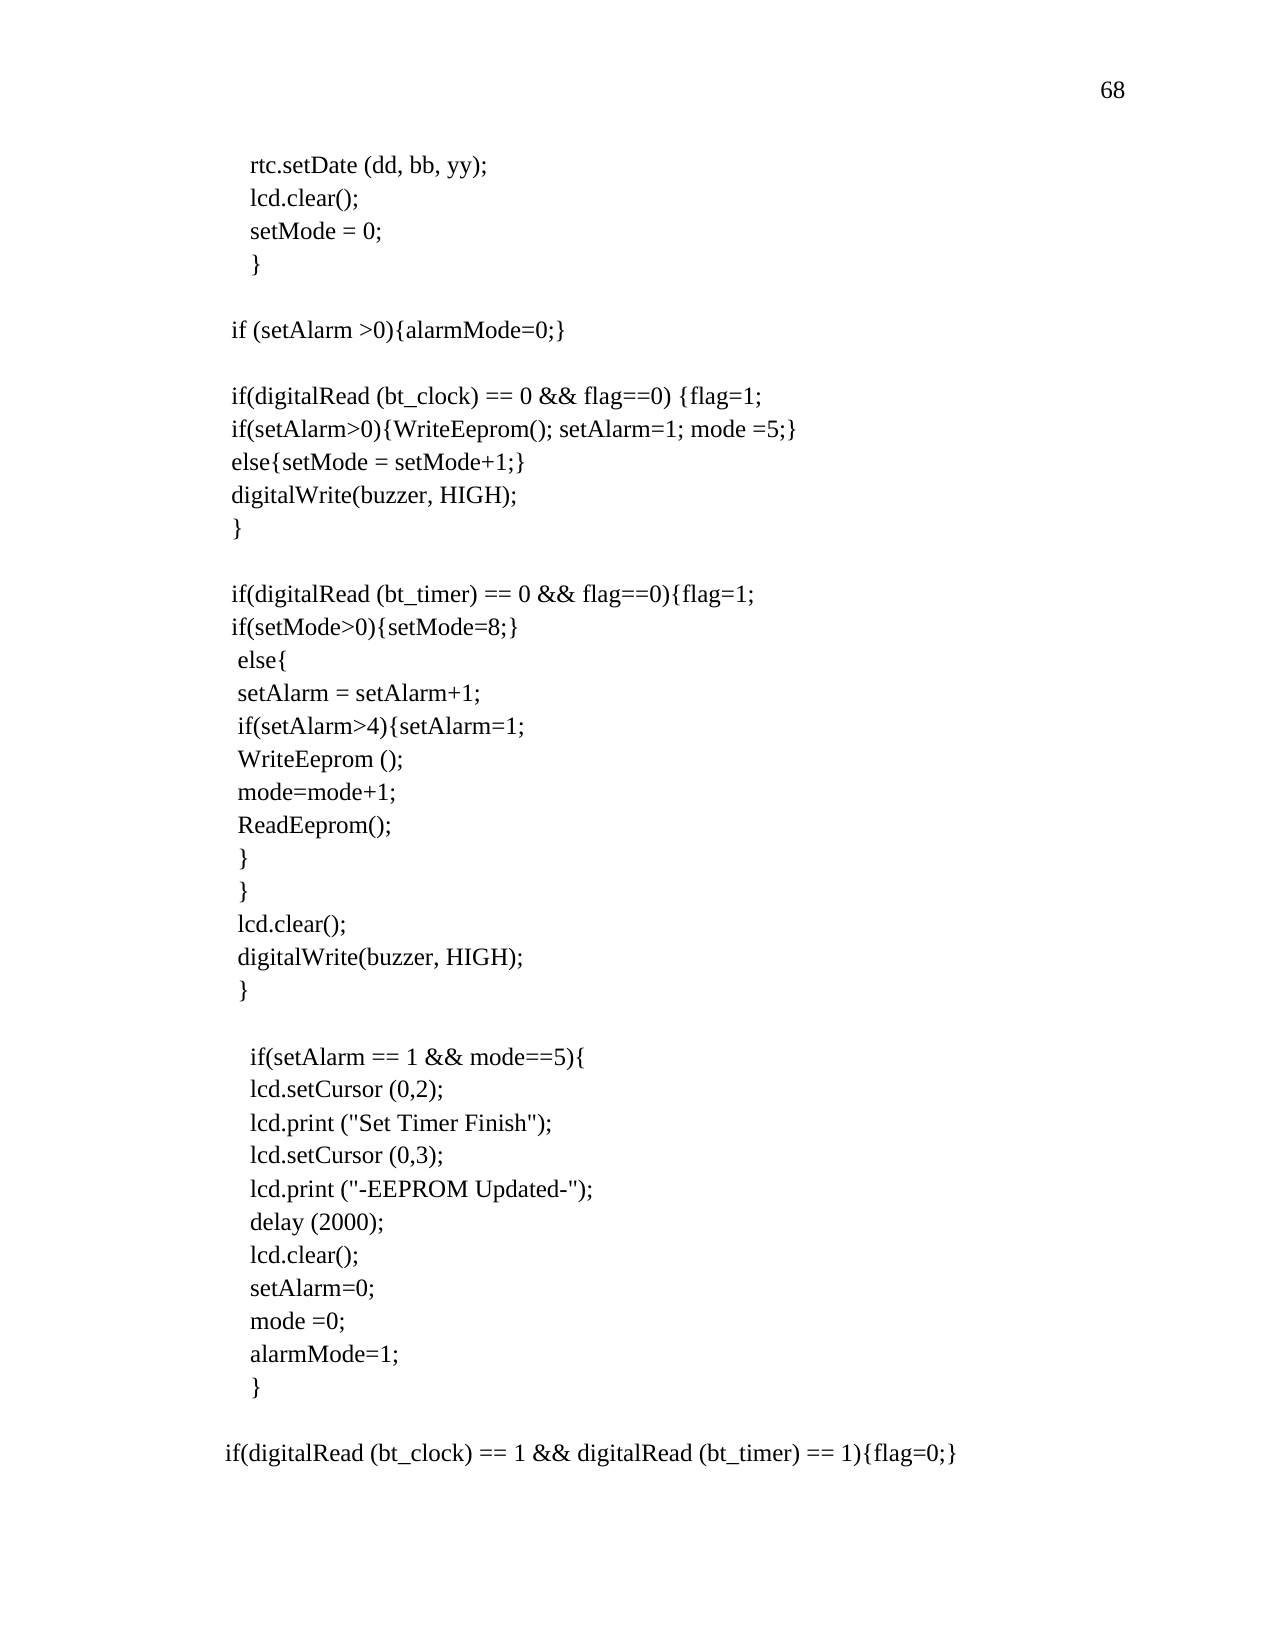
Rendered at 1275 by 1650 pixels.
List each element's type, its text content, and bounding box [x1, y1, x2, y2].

text if(setAlarm == 1 && mode==5){ [225, 1042, 1125, 1070]
text if(setAlarm>0){WriteEeprom(); setAlarm=1; mode =5;} [225, 414, 1125, 443]
text if(digitalRead (bt_clock) == 1 && digitalRead (bt_timer) == 1){flag=0;} [225, 1438, 1125, 1467]
text if(setMode>0){setMode=8;} [225, 612, 1125, 641]
text lcd.setCursor (0,3); [225, 1141, 1125, 1169]
text setAlarm = setAlarm+1; [225, 678, 1125, 707]
text if(setAlarm>4){setAlarm=1; [225, 711, 1125, 740]
text lcd.clear(); [225, 909, 1125, 938]
text lcd.clear(); [225, 1240, 1125, 1268]
text digitalWrite(buzzer, HIGH); [225, 480, 1125, 509]
text digitalWrite(buzzer, HIGH); [225, 942, 1125, 971]
text else{setMode = setMode+1;} [225, 447, 1125, 476]
text delay (2000); [225, 1207, 1125, 1235]
text } [225, 513, 1125, 542]
text mode=mode+1; [225, 777, 1125, 806]
text } [225, 249, 1125, 278]
text lcd.setCursor (0,2); [225, 1074, 1125, 1103]
text if(digitalRead (bt_timer) == 0 && flag==0){flag=1; [225, 579, 1125, 608]
text else{ [225, 645, 1125, 674]
text } [225, 843, 1125, 872]
text if (setAlarm >0){alarmMode=0;} [225, 315, 1125, 344]
text alarmMode=1; [225, 1339, 1125, 1367]
text mode =0; [225, 1306, 1125, 1334]
text setAlarm=0; [225, 1273, 1125, 1301]
text rtc.setDate (dd, bb, yy); [225, 150, 1125, 179]
text lcd.print ("Set Timer Finish"); [225, 1108, 1125, 1136]
text lcd.print ("-EEPROM Updated-"); [225, 1174, 1125, 1202]
text } [225, 1372, 1125, 1401]
text WriteEeprom (); [225, 744, 1125, 773]
text if(digitalRead (bt_clock) == 0 && flag==0) {flag=1; [225, 381, 1125, 410]
text ReadEeprom(); [225, 810, 1125, 839]
text lcd.clear(); [225, 183, 1125, 212]
text } [225, 976, 1125, 1004]
text } [225, 876, 1125, 905]
text setMode = 0; [225, 216, 1125, 245]
